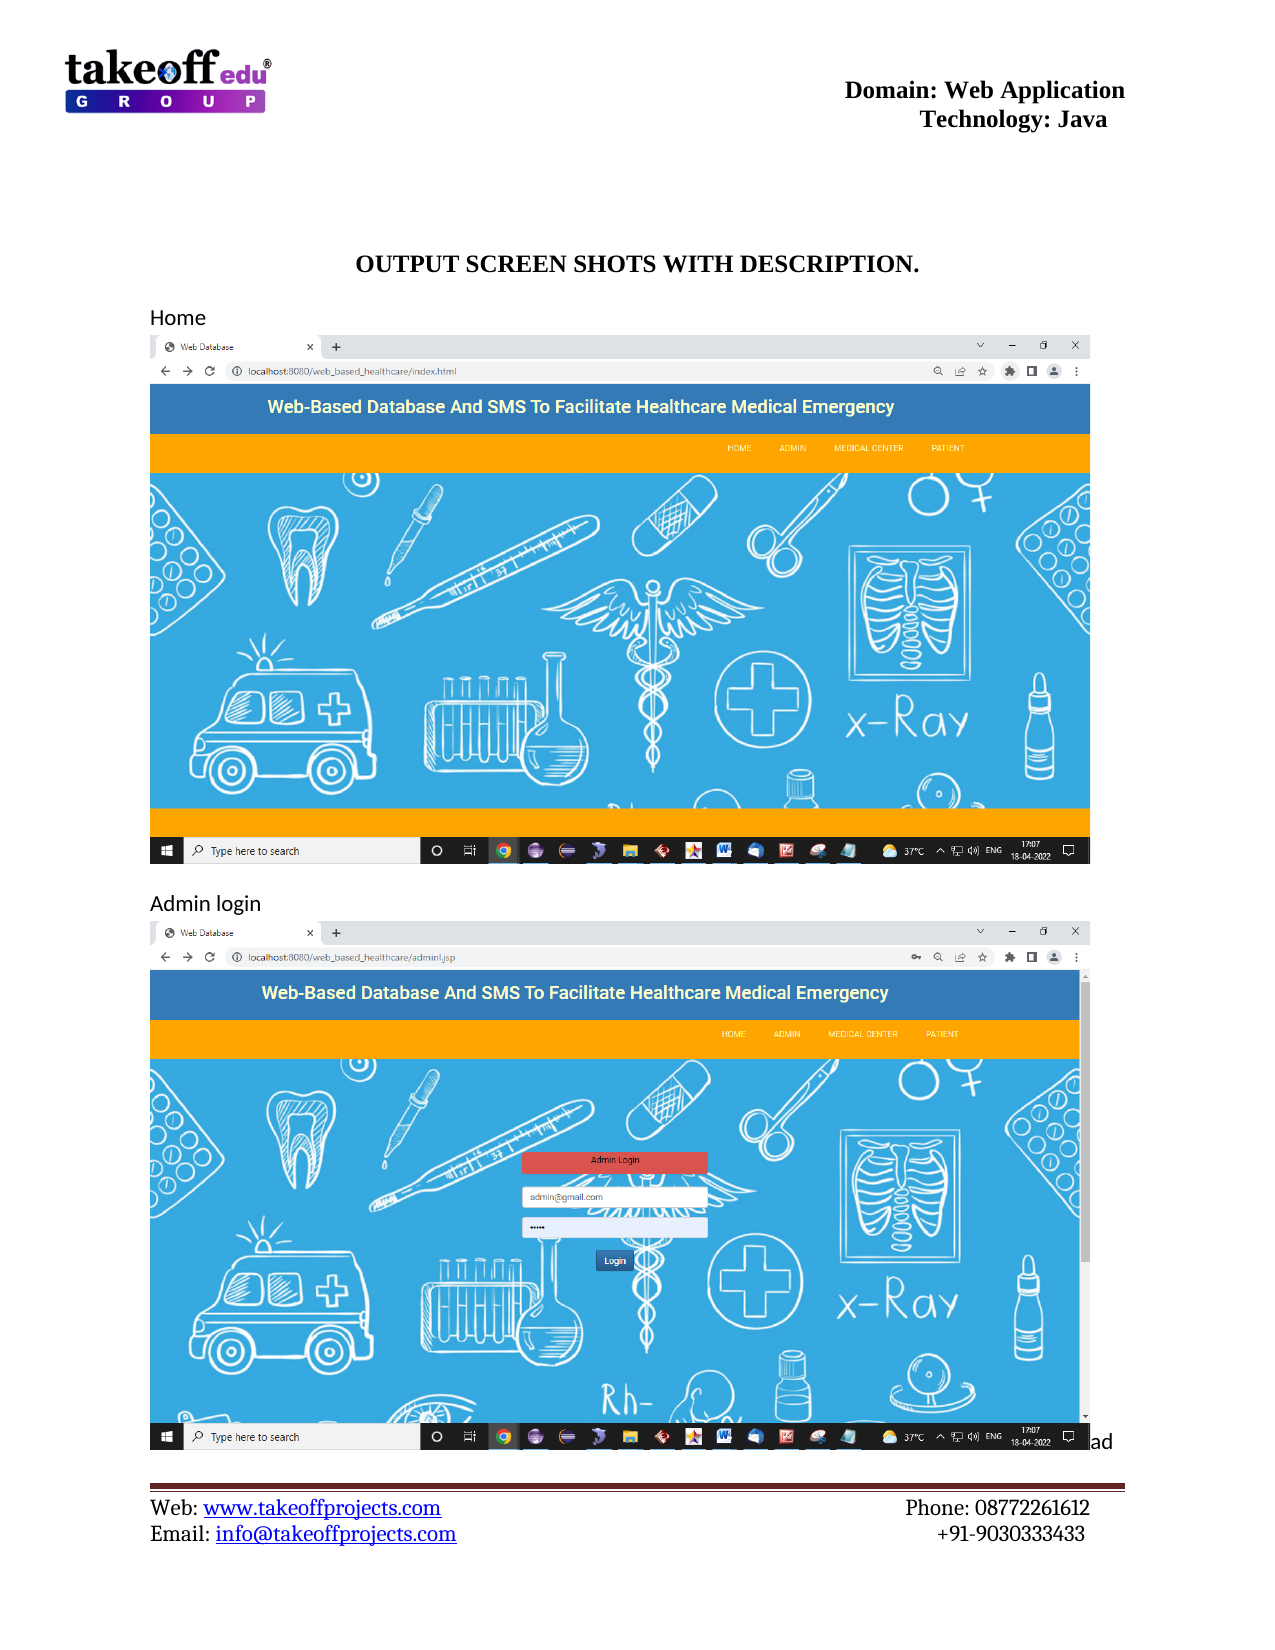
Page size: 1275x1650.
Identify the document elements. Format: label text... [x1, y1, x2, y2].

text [150, 889, 1125, 1456]
text OUTPUT SCREEN SHOTS WITH DESCRIPTION. [150, 249, 1125, 278]
picture [62, 45, 274, 122]
picture [150, 335, 1091, 864]
picture [150, 921, 1091, 1450]
